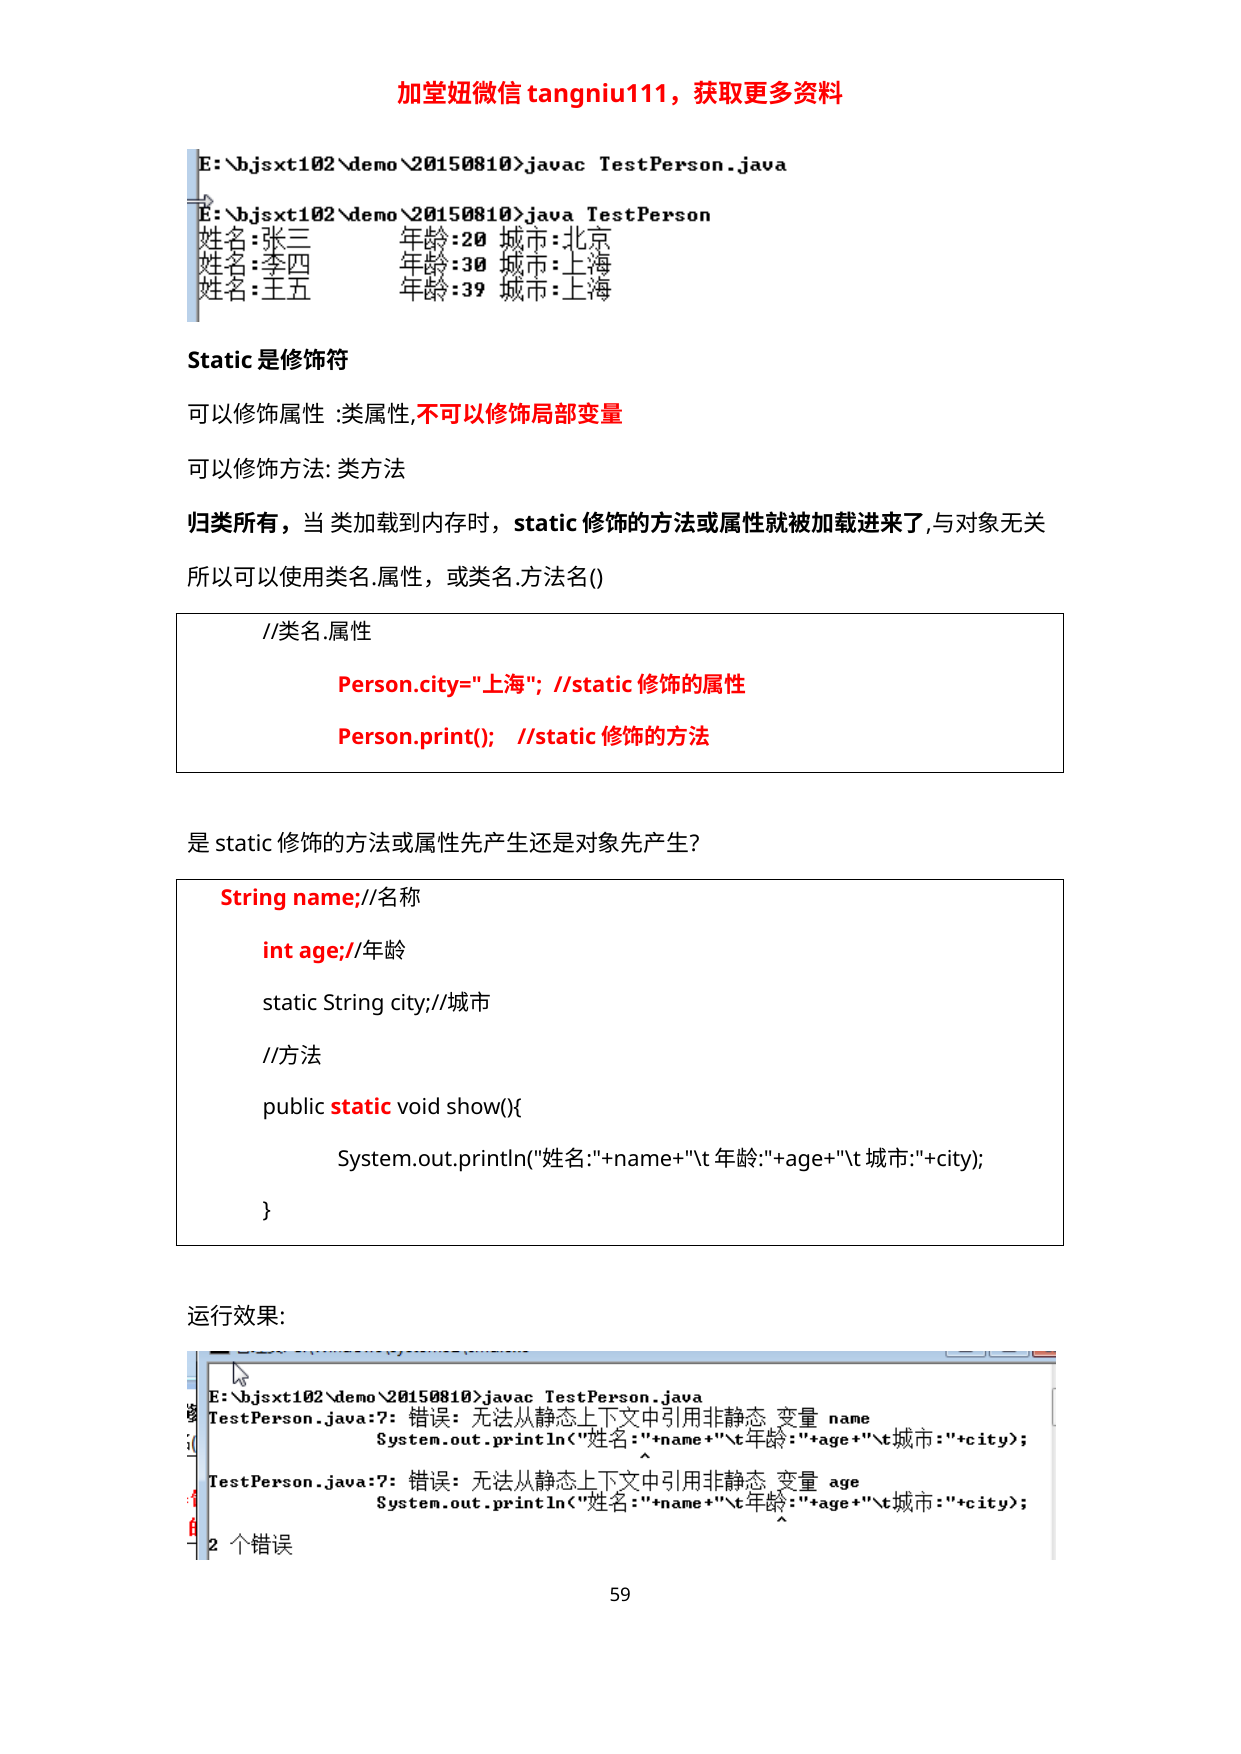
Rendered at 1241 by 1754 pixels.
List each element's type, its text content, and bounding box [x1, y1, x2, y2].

text 可以修饰属性 :类属性,不可以修饰局部变量 [187, 396, 1053, 430]
picture [187, 1351, 1056, 1560]
text 是static修饰的方法或属性先产生还是对象先产生? [187, 825, 1053, 858]
table_header //类名.属性 Person.city="上海"; //static修饰的属性 Person.print(); //static修饰的方法 [177, 614, 1063, 772]
text 所以可以使用类名.属性，或类名.方法名() [187, 559, 1053, 592]
text 运行效果: [187, 1298, 1053, 1331]
text Static是修饰符 [187, 342, 1053, 376]
text 可以修饰方法: 类方法 [187, 451, 1053, 484]
picture [187, 149, 829, 322]
table_header String name;//名称 int age;//年龄 static String city;//城市 //方法 public static void show(){ System.out.println("姓名:"+name+"\t年龄:"+age+"\t城市:"+city); } [177, 880, 1063, 1244]
text 归类所有，当 类加载到内存时，static修饰的方法或属性就被加载进来了,与对象无关 [187, 505, 1053, 538]
